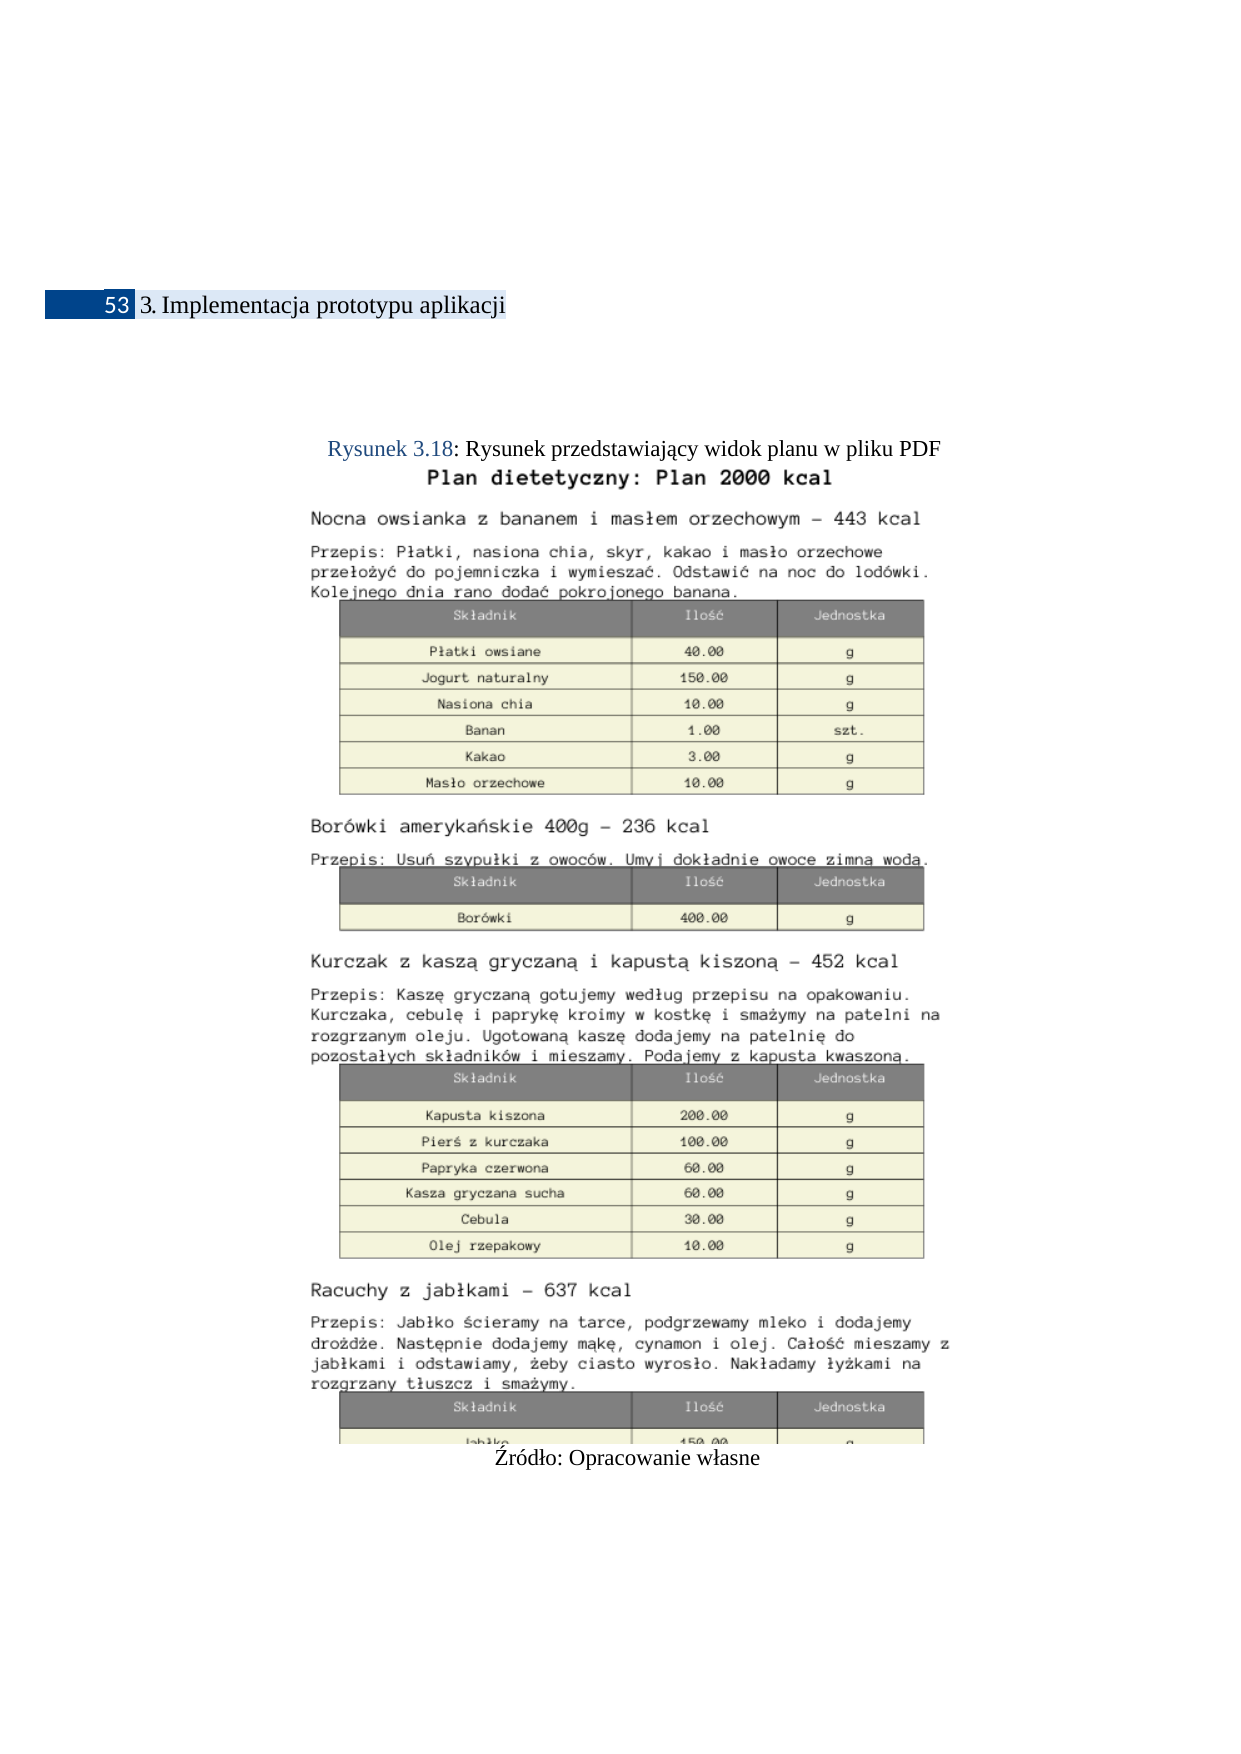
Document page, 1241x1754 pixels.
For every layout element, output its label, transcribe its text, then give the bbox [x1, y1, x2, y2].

text Źródło: Opracowanie własne [33, 1444, 1221, 1470]
list Rysunek 3.18: Rysunek przedstawiający widok planu w pliku PDF [176, 435, 1093, 461]
text 53 3. Implementacja prototypu aplikacji [135, 289, 1221, 319]
picture [263, 461, 992, 1444]
